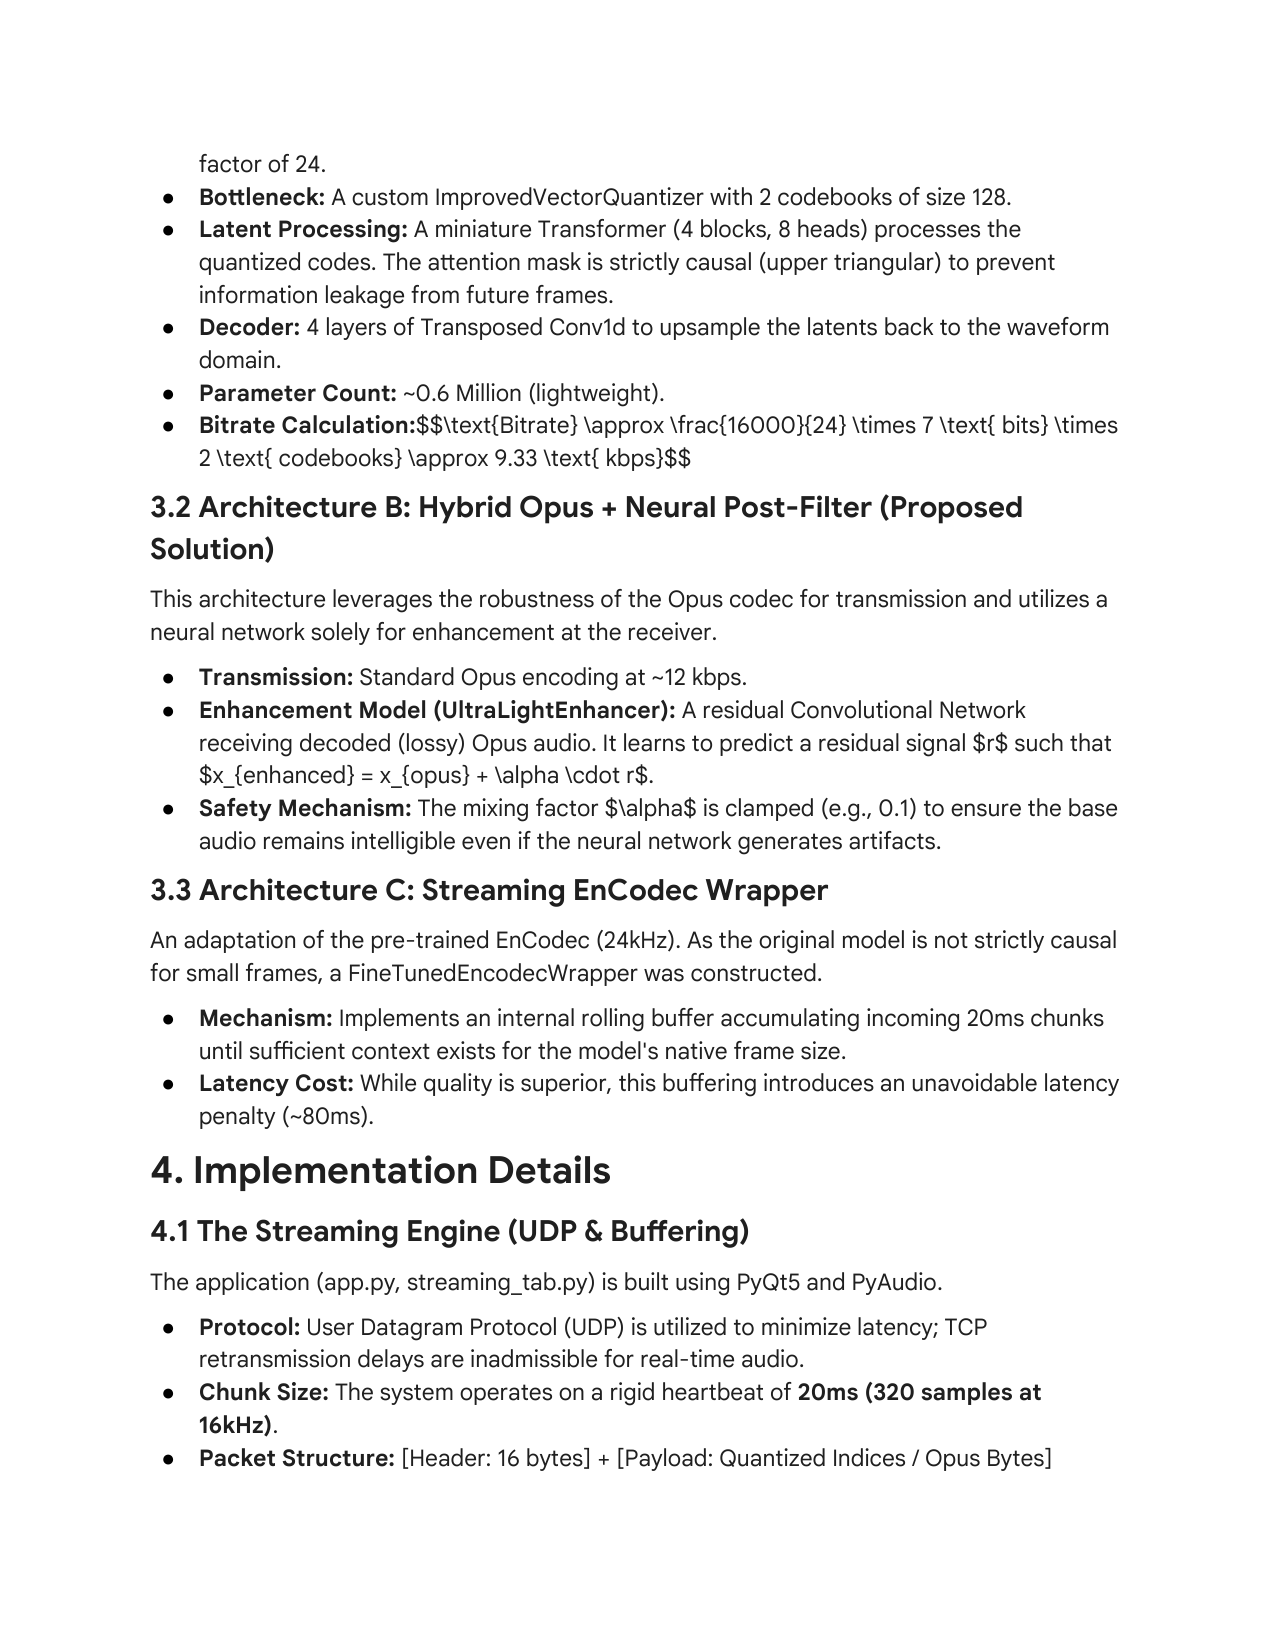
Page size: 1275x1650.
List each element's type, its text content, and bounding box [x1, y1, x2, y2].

text The application (app.py, streaming_tab.py) is built using PyQt5 and PyAudio. [150, 1268, 1125, 1296]
list Chunk Size: The system operates on a rigid heartbeat of 20ms (320 samples at 16kHz). [161, 1378, 1125, 1440]
list Enhancement Model (UltraLightEnhancer): A residual Convolutional Network receiving decoded (lossy) Opus audio. It learns to predict a residual signal $r$ such that $x_{enhanced} = x_{opus} + \alpha \cdot r$. [161, 696, 1125, 790]
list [161, 150, 1125, 179]
list Protocol: User Datagram Protocol (UDP) is utilized to minimize latency; TCP retransmission delays are inadmissible for real-time audio. [161, 1313, 1125, 1374]
subtitle 3.2 Architecture B: Hybrid Opus + Neural Post-Filter (Proposed Solution) [150, 489, 1125, 568]
subtitle 4. Implementation Details [150, 1147, 1125, 1194]
list Safety Mechanism: The mixing factor $\alpha$ is clamped (e.g., 0.1) to ensure the base audio remains intelligible even if the neural network generates artifacts. [161, 794, 1125, 856]
text An adaptation of the pre-trained EnCodec (24kHz). As the original model is not strictly causal for small frames, a FineTunedEncodecWrapper was constructed. [150, 926, 1125, 988]
subtitle 3.3 Architecture C: Streaming EnCodec Wrapper [150, 872, 1125, 909]
list Latency Cost: While quality is superior, this buffering introduces an unavoidable latency penalty (~80ms). [161, 1069, 1125, 1131]
list Decoder: 4 layers of Transposed Conv1d to upsample the latents back to the waveform domain. [161, 313, 1125, 375]
list Mechanism: Implements an internal rolling buffer accumulating incoming 20ms chunks until sufficient context exists for the model's native frame size. [161, 1004, 1125, 1066]
list Transmission: Standard Opus encoding at ~12 kbps. [161, 663, 1125, 692]
list Latent Processing: A miniature Transformer (4 blocks, 8 heads) processes the quantized codes. The attention mask is strictly causal (upper triangular) to prevent information leakage from future frames. [161, 215, 1125, 309]
list Packet Structure: [Header: 16 bytes] + [Payload: Quantized Indices / Opus Bytes] [161, 1444, 1125, 1472]
list Bitrate Calculation:$$\text{Bitrate} \approx \frac{16000}{24} \times 7 \text{ bits} \times 2 \text{ codebooks} \approx 9.33 \text{ kbps}$$ [161, 412, 1125, 473]
text This architecture leverages the robustness of the Opus codec for transmission and utilizes a neural network solely for enhancement at the receiver. [150, 585, 1125, 647]
list Parameter Count: ~0.6 Million (lightweight). [161, 379, 1125, 408]
subtitle 4.1 The Streaming Engine (UDP & Buffering) [150, 1213, 1125, 1250]
list Bottleneck: A custom ImprovedVectorQuantizer with 2 codebooks of size 128. [161, 183, 1125, 211]
